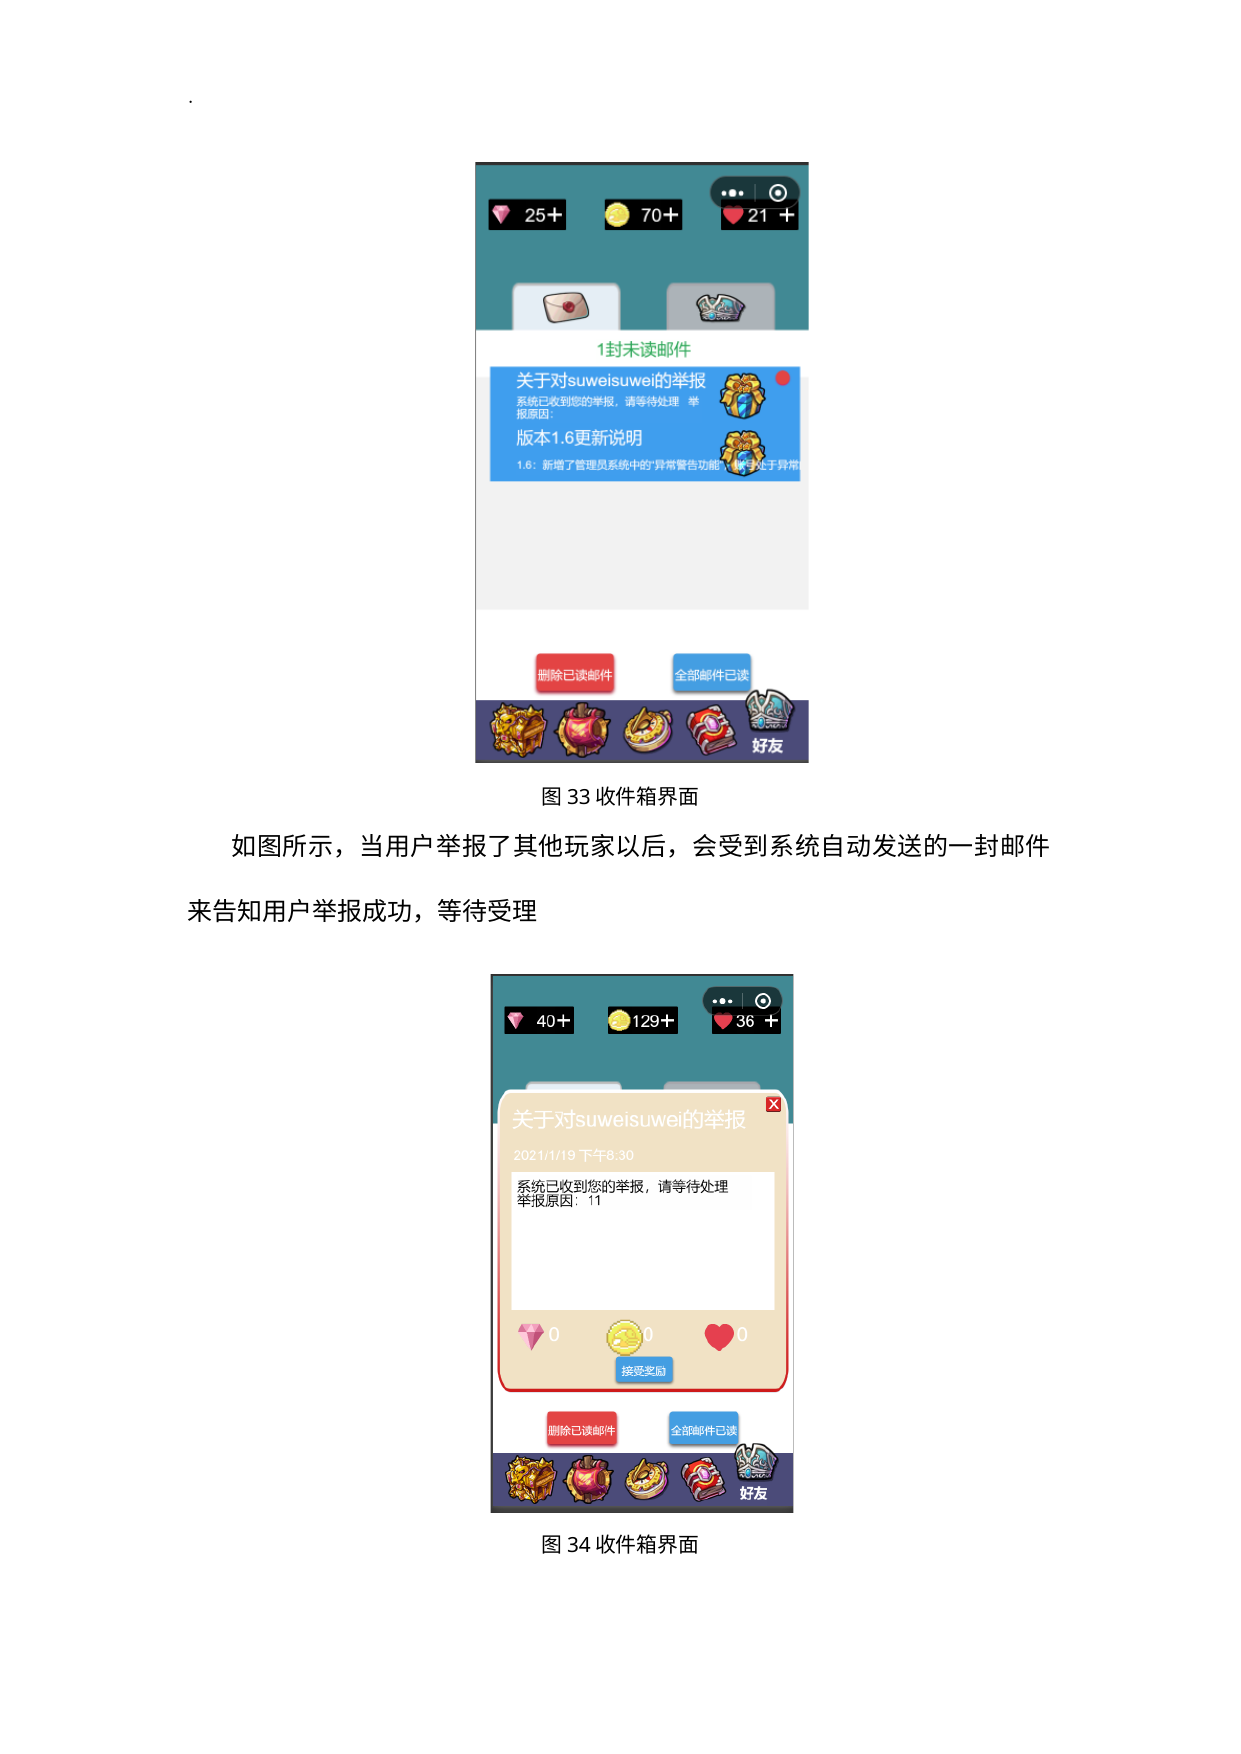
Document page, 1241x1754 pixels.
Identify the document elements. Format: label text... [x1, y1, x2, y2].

picture [490, 974, 794, 1513]
text 图 34收件箱界面 [187, 1527, 1053, 1559]
text 图 33收件箱界面 [187, 779, 1053, 812]
text 如图所示，当用户举报了其他玩家以后，会受到系统自动发送的一封邮件来告知用户举报成功，等待受理 [187, 812, 1053, 942]
picture [475, 162, 809, 763]
